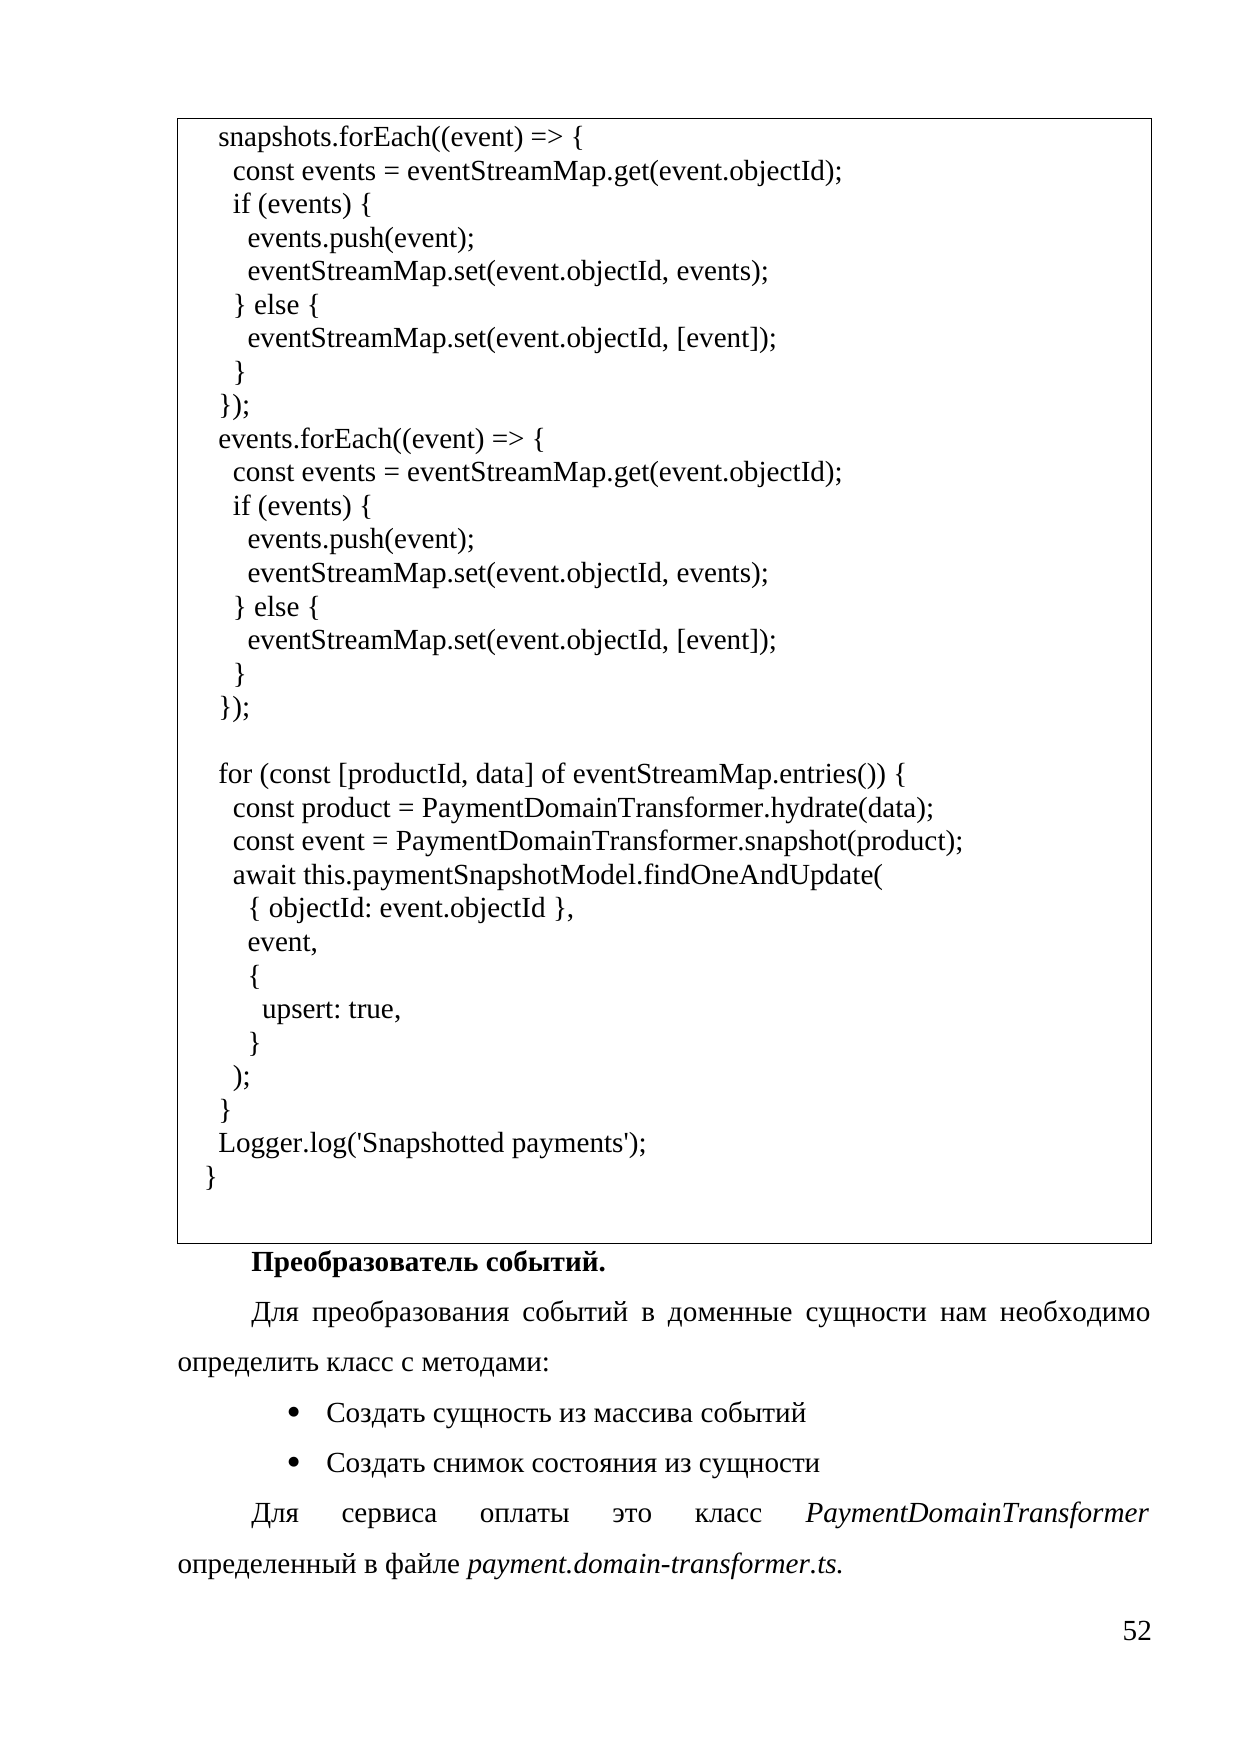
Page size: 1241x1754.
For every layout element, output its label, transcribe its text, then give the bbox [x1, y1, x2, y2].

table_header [178, 119, 1151, 1243]
text Для преобразования событий в доменные сущности нам необходимо определить класс с методами: [177, 1294, 1152, 1378]
text Для сервиса оплаты это класс PaymentDomainTransformer определенный в файле payment.domain-transformer.ts. [177, 1496, 1152, 1579]
list Создать снимок состояния из сущности [288, 1445, 1152, 1479]
text Преобразователь событий. [177, 1244, 1152, 1277]
list Создать сущность из массива событий [288, 1395, 1152, 1428]
